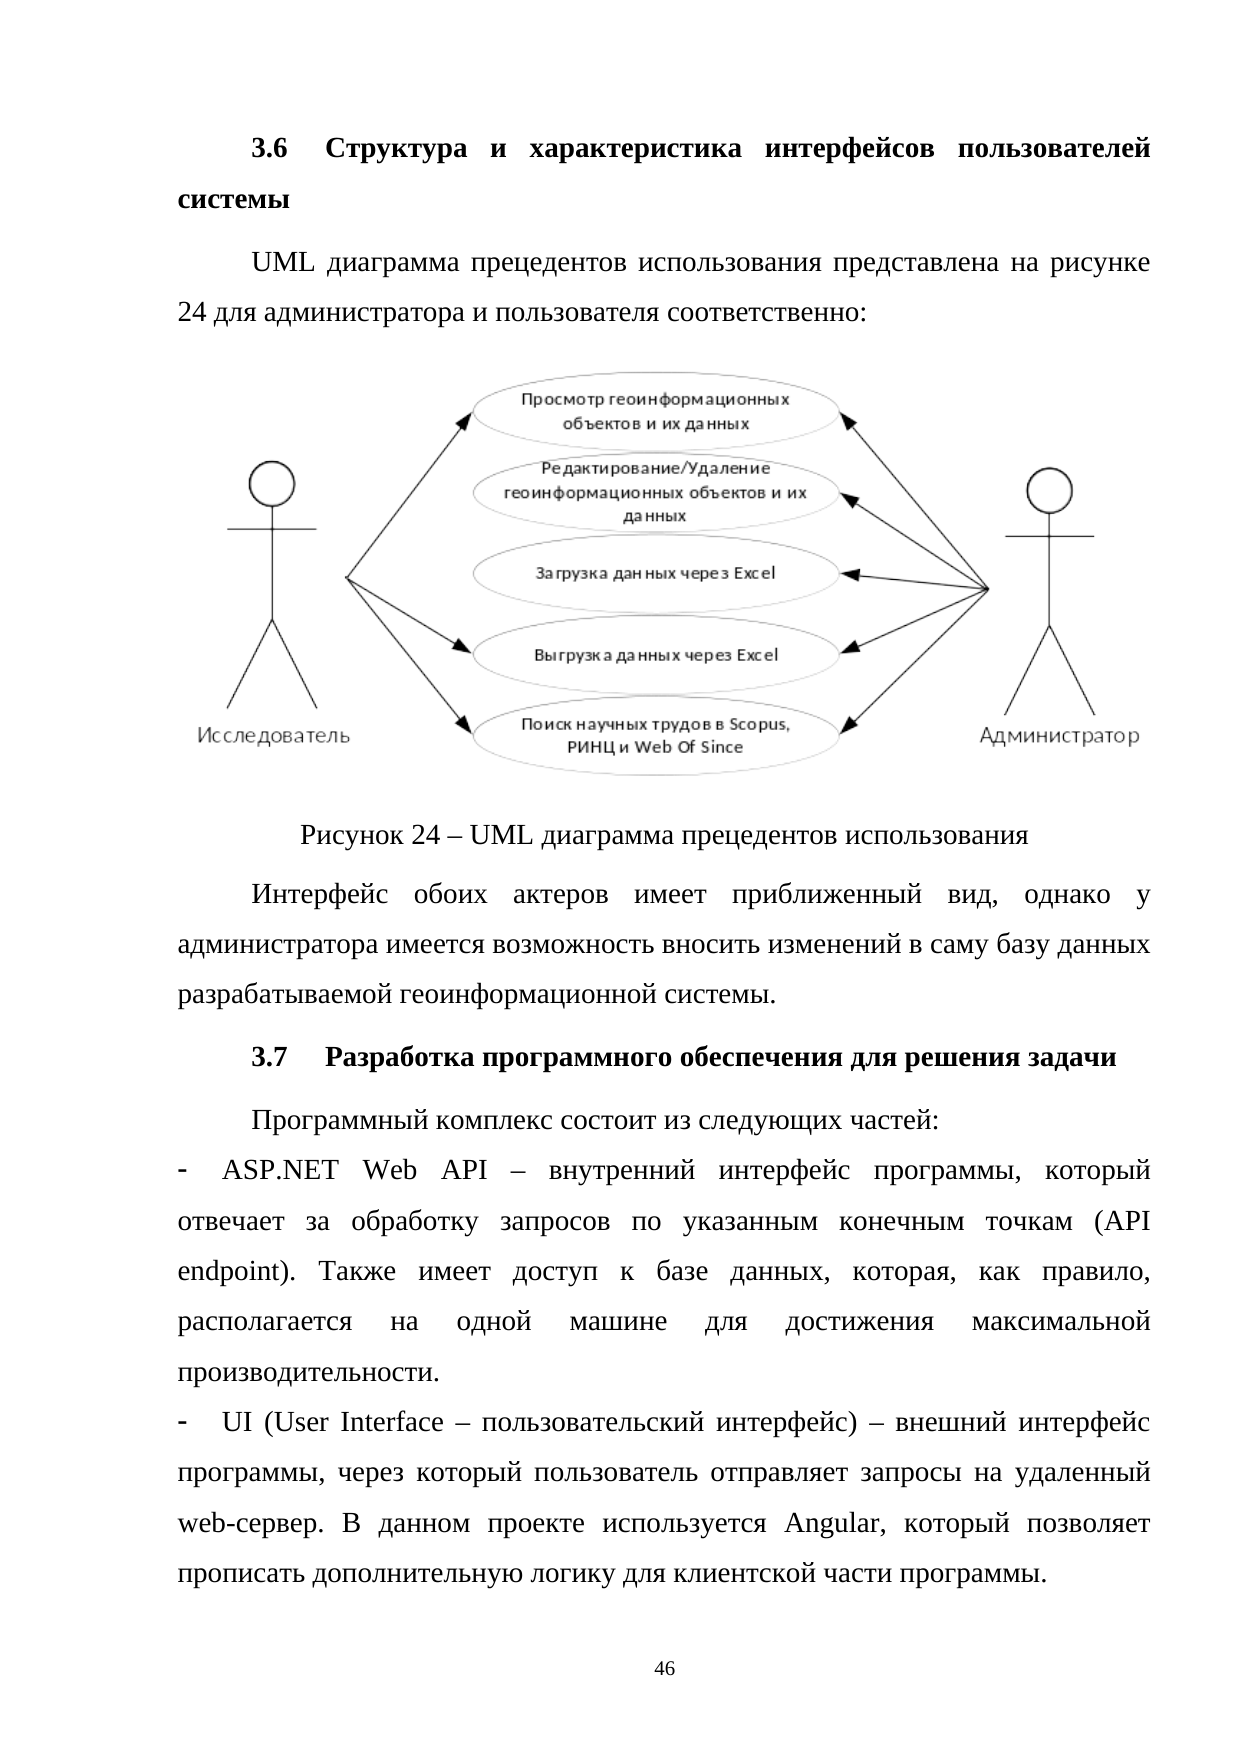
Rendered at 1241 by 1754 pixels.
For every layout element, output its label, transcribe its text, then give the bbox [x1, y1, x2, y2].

list ASP.NET Web API – внутренний интерфейс программы, который отвечает за обработку запросов по указанным конечным точкам (API endpoint). Также имеет доступ к базе данных, которая, как правило, располагается на одной машине для достижения максимальной производительности. [177, 1152, 1152, 1387]
text UML диаграмма прецедентов использования представлена на рисунке 24 для администратора и пользователя соответственно: [177, 244, 1152, 328]
text Программный комплекс состоит из следующих частей: [177, 1102, 1152, 1136]
text Интерфейс обоих актеров имеет приближенный вид, однако у администратора имеется возможность вносить изменений в саму базу данных разрабатываемой геоинформационной системы. [177, 876, 1152, 1010]
subtitle Разработка программного обеспечения для решения задачи [177, 1039, 1152, 1073]
subtitle Структура и характеристика интерфейсов пользователей системы [177, 131, 1152, 214]
text Рисунок 24 – UML диаграмма прецедентов использования [177, 817, 1152, 851]
list UI (User Interface – пользовательский интерфейс) – внешний интерфейс программы, через который пользователь отправляет запросы на удаленный web-сервер. В данном проекте используется Angular, который позволяет прописать дополнительную логику для клиентской части программы. [177, 1404, 1152, 1589]
